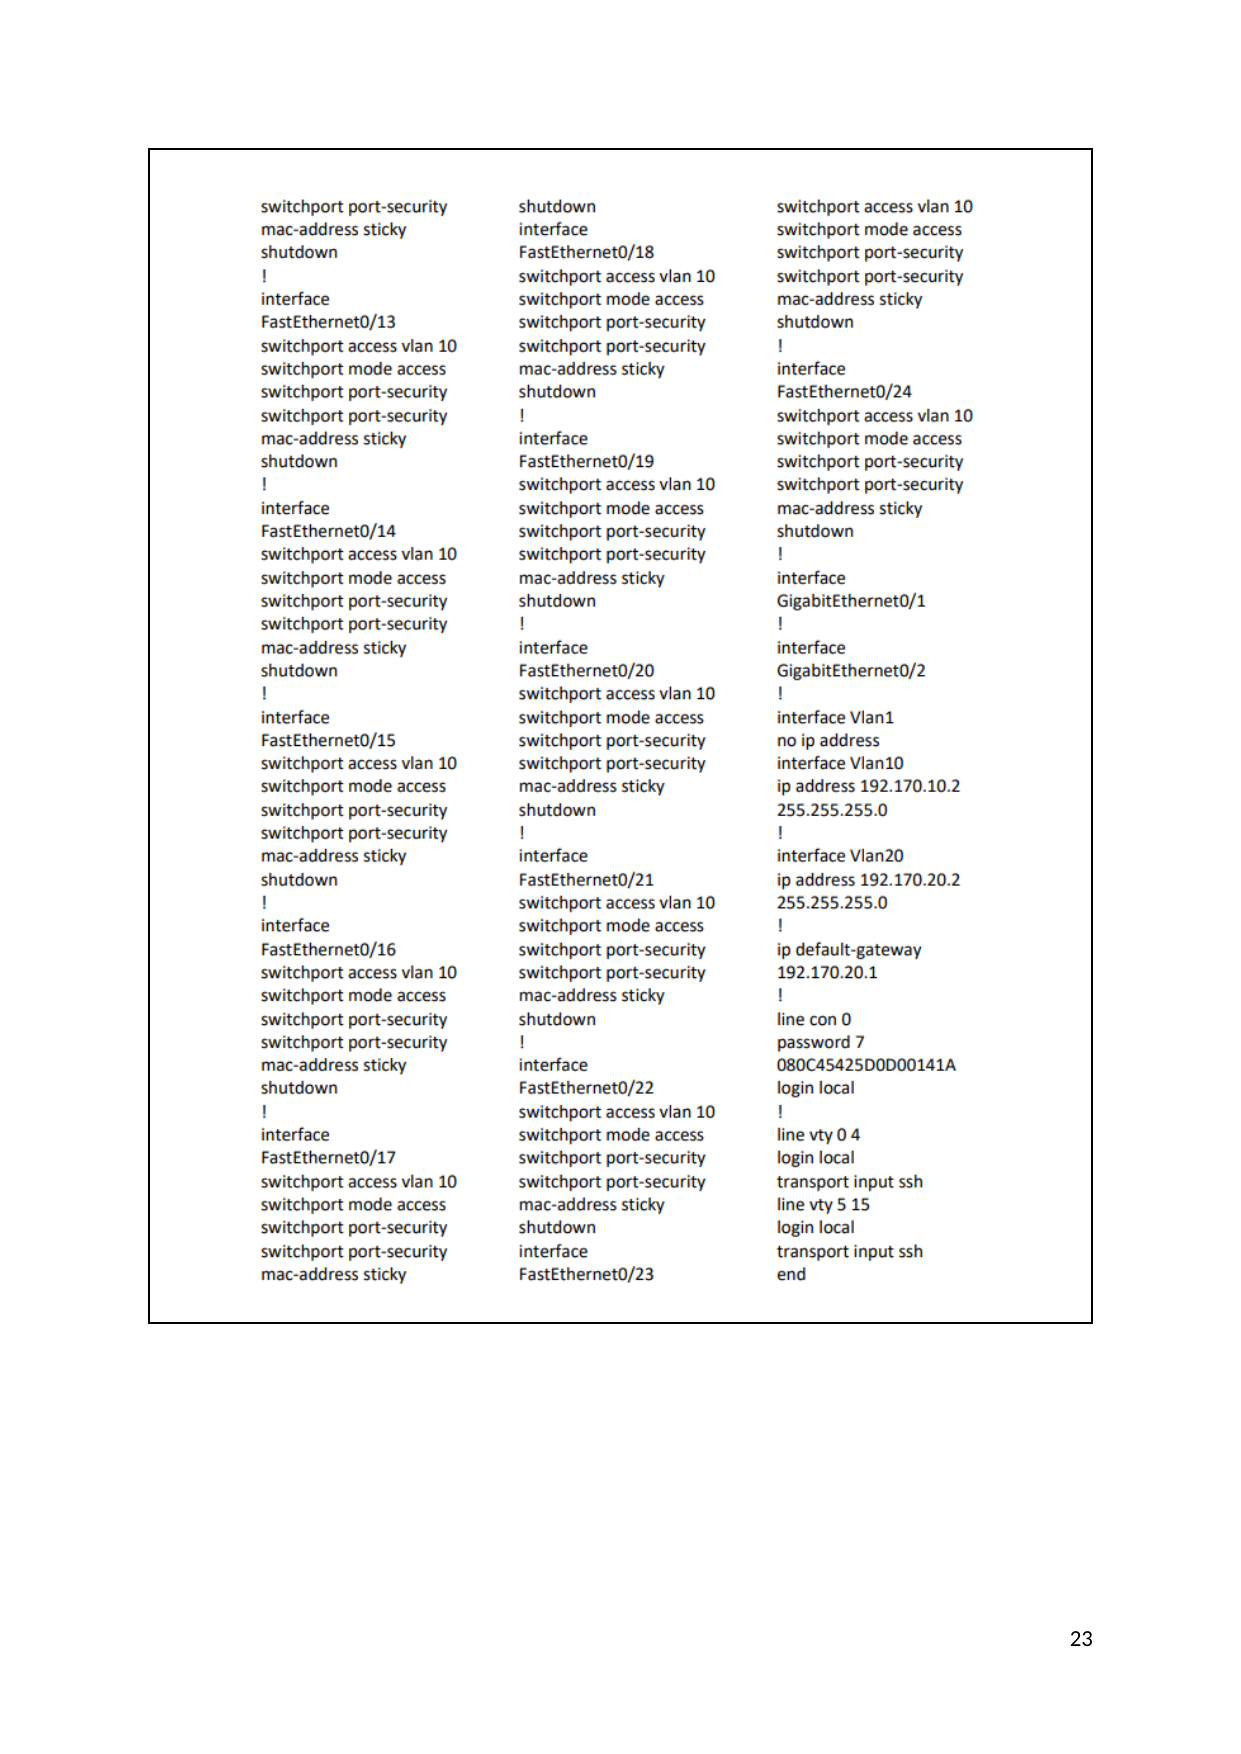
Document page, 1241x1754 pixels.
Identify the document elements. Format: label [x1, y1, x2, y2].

picture [150, 150, 1091, 1322]
